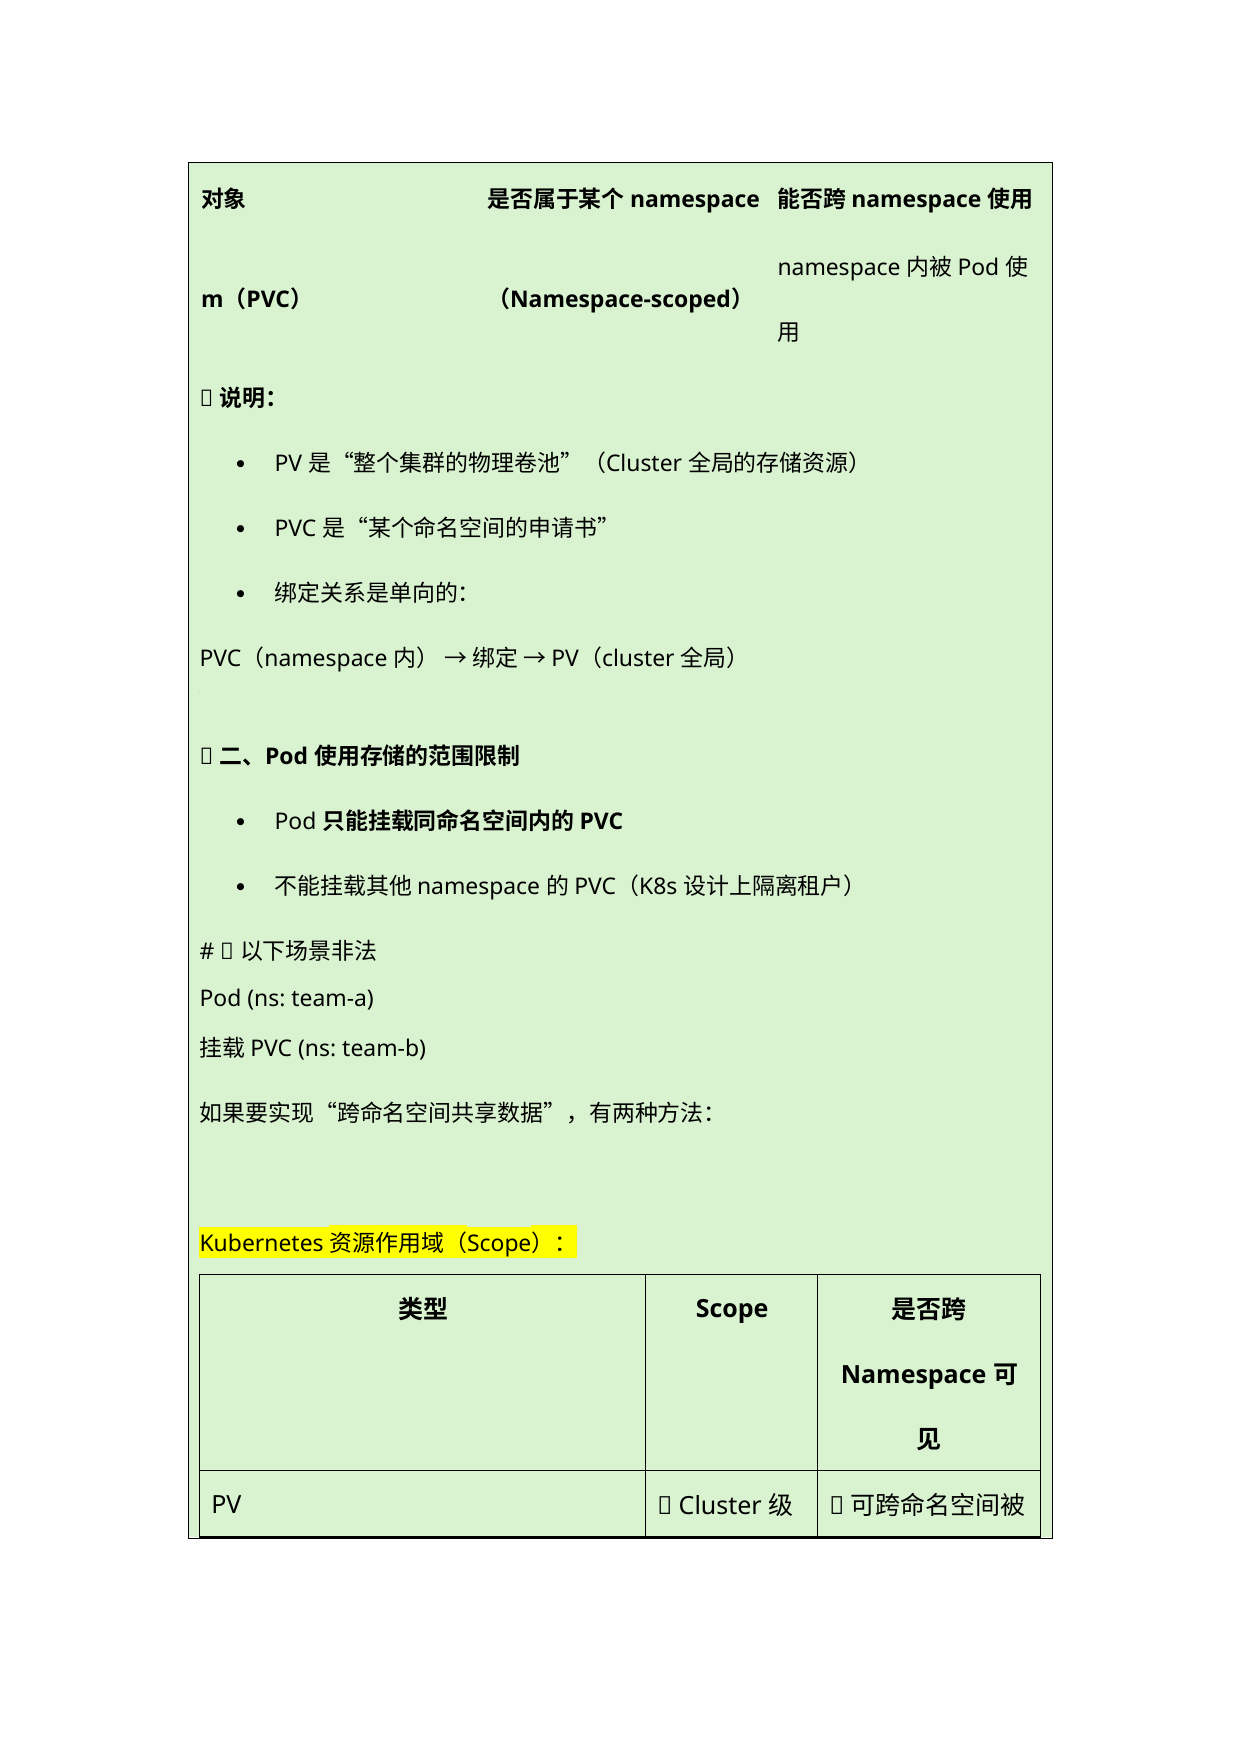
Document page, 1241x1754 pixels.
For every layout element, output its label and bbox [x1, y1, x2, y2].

table_header [189, 163, 1052, 1537]
